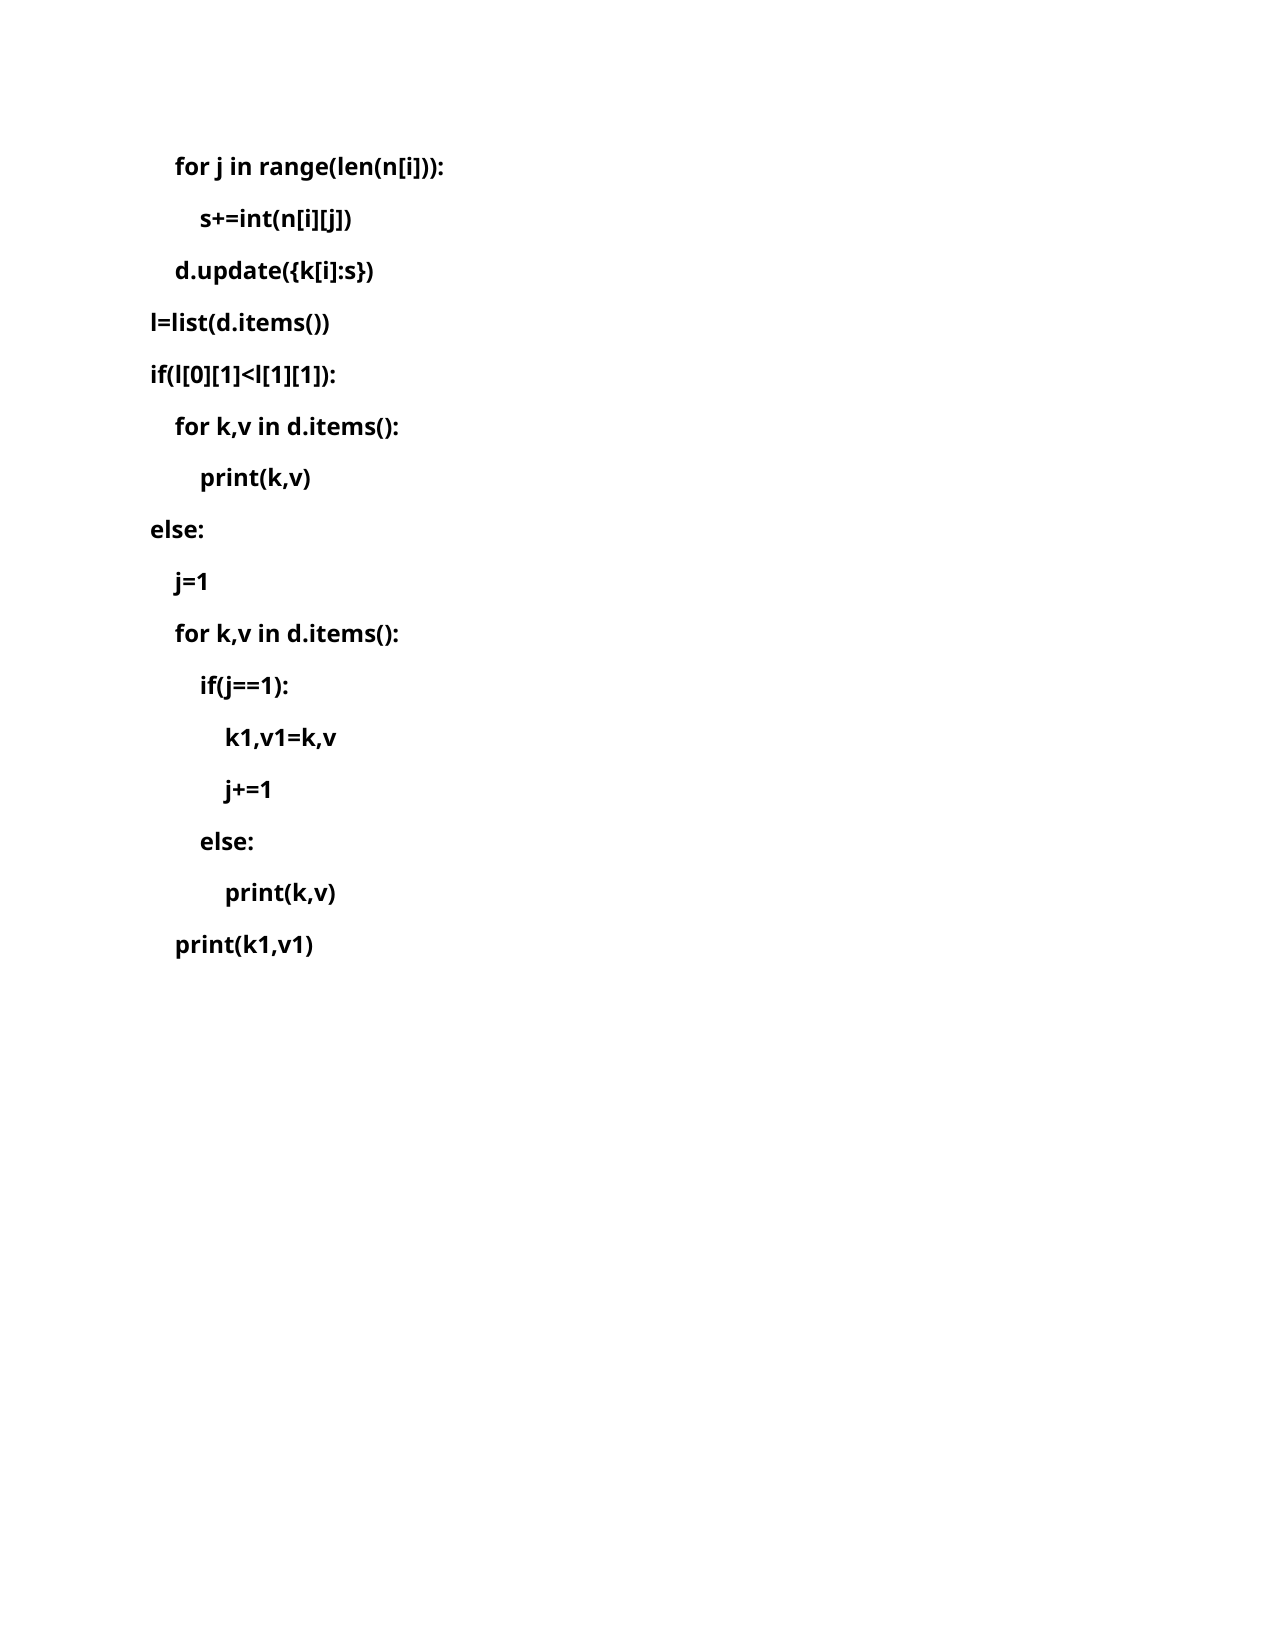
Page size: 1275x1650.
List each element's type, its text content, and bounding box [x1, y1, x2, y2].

text if(j==1): [150, 669, 1125, 701]
text k1,v1=k,v [150, 721, 1125, 753]
text print(k,v) [150, 876, 1125, 909]
text if(l[0][1]<l[1][1]): [150, 357, 1125, 390]
text j+=1 [150, 772, 1125, 805]
text else: [150, 824, 1125, 857]
text for k,v in d.items(): [150, 617, 1125, 649]
text print(k,v) [150, 461, 1125, 494]
text print(k1,v1) [150, 928, 1125, 961]
text for k,v in d.items(): [150, 409, 1125, 442]
text l=list(d.items()) [150, 306, 1125, 338]
text else: [150, 513, 1125, 546]
text for j in range(len(n[i])): [150, 150, 1125, 183]
text j=1 [150, 565, 1125, 598]
text s+=int(n[i][j]) [150, 202, 1125, 234]
text d.update({k[i]:s}) [150, 254, 1125, 286]
